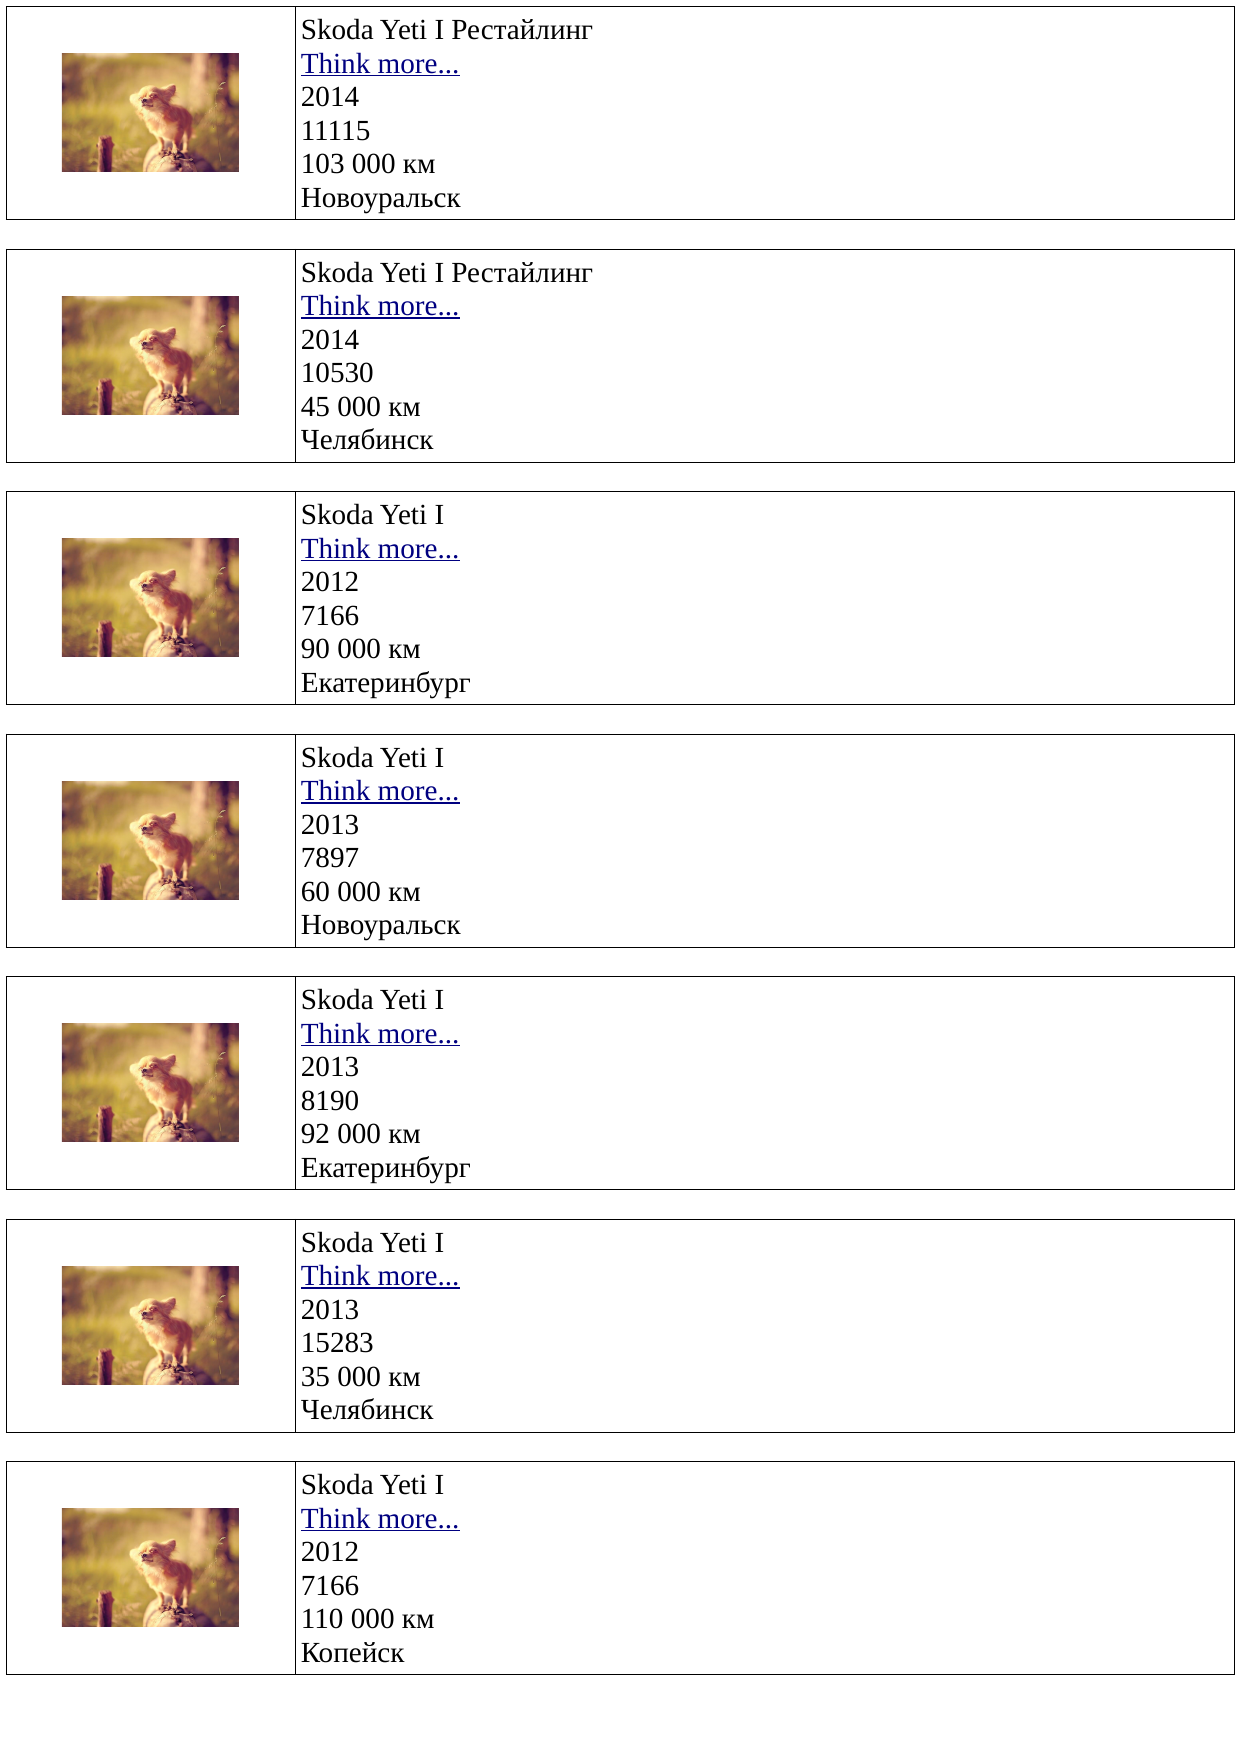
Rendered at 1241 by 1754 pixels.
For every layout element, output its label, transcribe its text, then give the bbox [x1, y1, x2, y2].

picture [61, 1508, 239, 1627]
table_header Skoda Yeti I Think more... 2013 15283 35 000 км Челябинск [296, 1220, 1234, 1432]
table_header [7, 7, 295, 219]
table_header [7, 1220, 295, 1432]
picture [61, 53, 239, 172]
table_header [7, 735, 295, 947]
table_header Skoda Yeti I Think more... 2012 7166 90 000 км Екатеринбург [296, 492, 1234, 704]
picture [61, 538, 239, 657]
table_header Skoda Yeti I Think more... 2013 8190 92 000 км Екатеринбург [296, 977, 1234, 1189]
table_header Skoda Yeti I Think more... 2012 7166 110 000 км Копейск [296, 1462, 1234, 1674]
picture [61, 781, 239, 900]
table_header [7, 492, 295, 704]
picture [61, 1023, 239, 1142]
table_header Skoda Yeti I Think more... 2013 7897 60 000 км Новоуральск [296, 735, 1234, 947]
picture [61, 296, 239, 415]
table_header Skoda Yeti I Рестайлинг Think more... 2014 11115 103 000 км Новоуральск [296, 7, 1234, 219]
table_header Skoda Yeti I Рестайлинг Think more... 2014 10530 45 000 км Челябинск [296, 250, 1234, 462]
table_header [7, 977, 295, 1189]
table_header [7, 1462, 295, 1674]
picture [61, 1266, 239, 1385]
table_header [7, 250, 295, 462]
